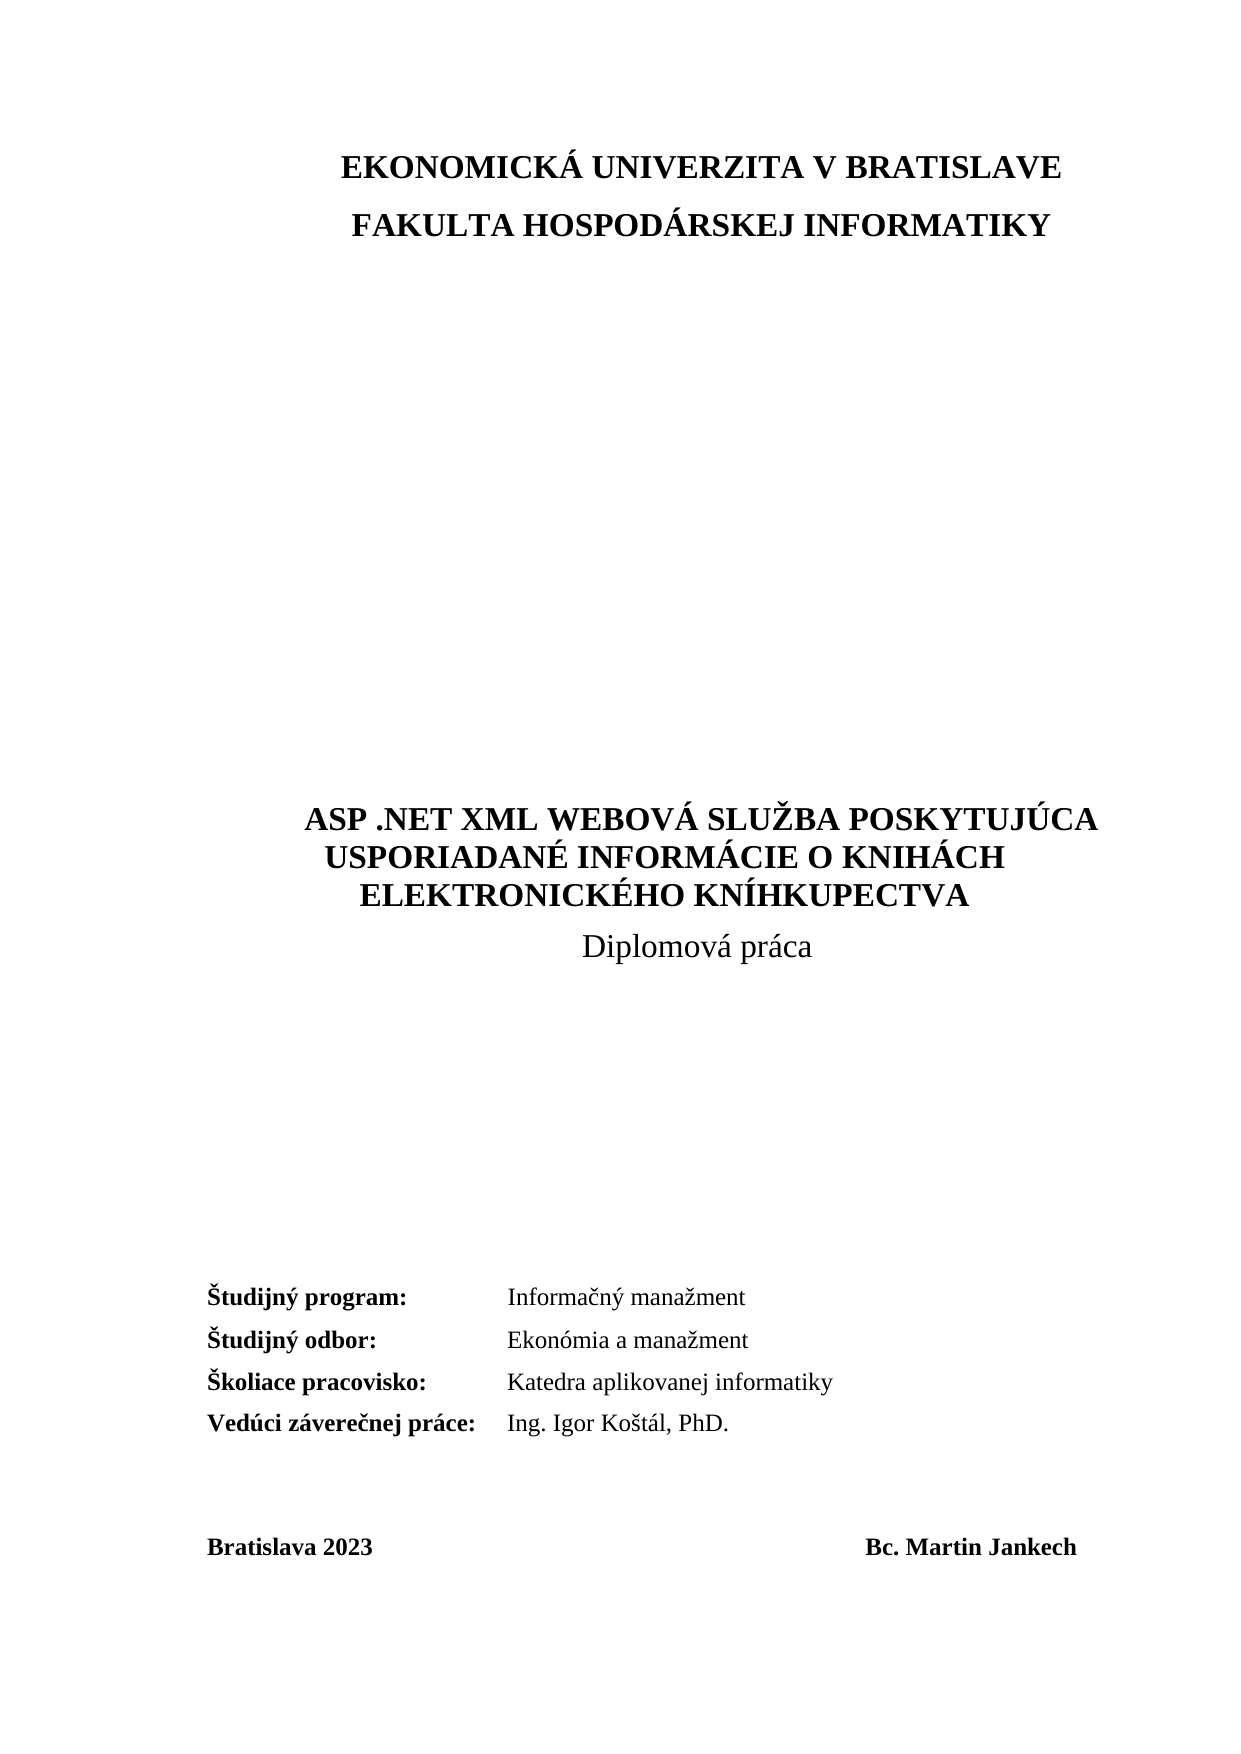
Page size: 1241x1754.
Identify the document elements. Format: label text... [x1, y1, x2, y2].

text EKONOMICKÁ UNIVERZITA V BRATISLAVE [207, 148, 1122, 186]
text ASP .NET XML WEBOVÁ SLUŽBA POSKYTUJÚCA USPORIADANÉ INFORMÁCIE O KNIHÁCH ELEKTRONICKÉHO KNÍHKUPECTVA [207, 799, 1122, 914]
text Diplomová práca [582, 926, 1122, 965]
text Študijný program: Informačný manažment [207, 1282, 1122, 1311]
text Vedúci záverečnej práce: Ing. Igor Koštál, PhD. [207, 1408, 1122, 1437]
text FAKULTA Hospodárskej informatiky [207, 205, 1122, 243]
text Bratislava 2023 Bc. Martin Jankech [207, 1532, 1122, 1560]
text Študijný odbor: Ekonómia a manažment [207, 1325, 1122, 1354]
text Školiace pracovisko: Katedra aplikovanej informatiky [207, 1367, 1122, 1395]
